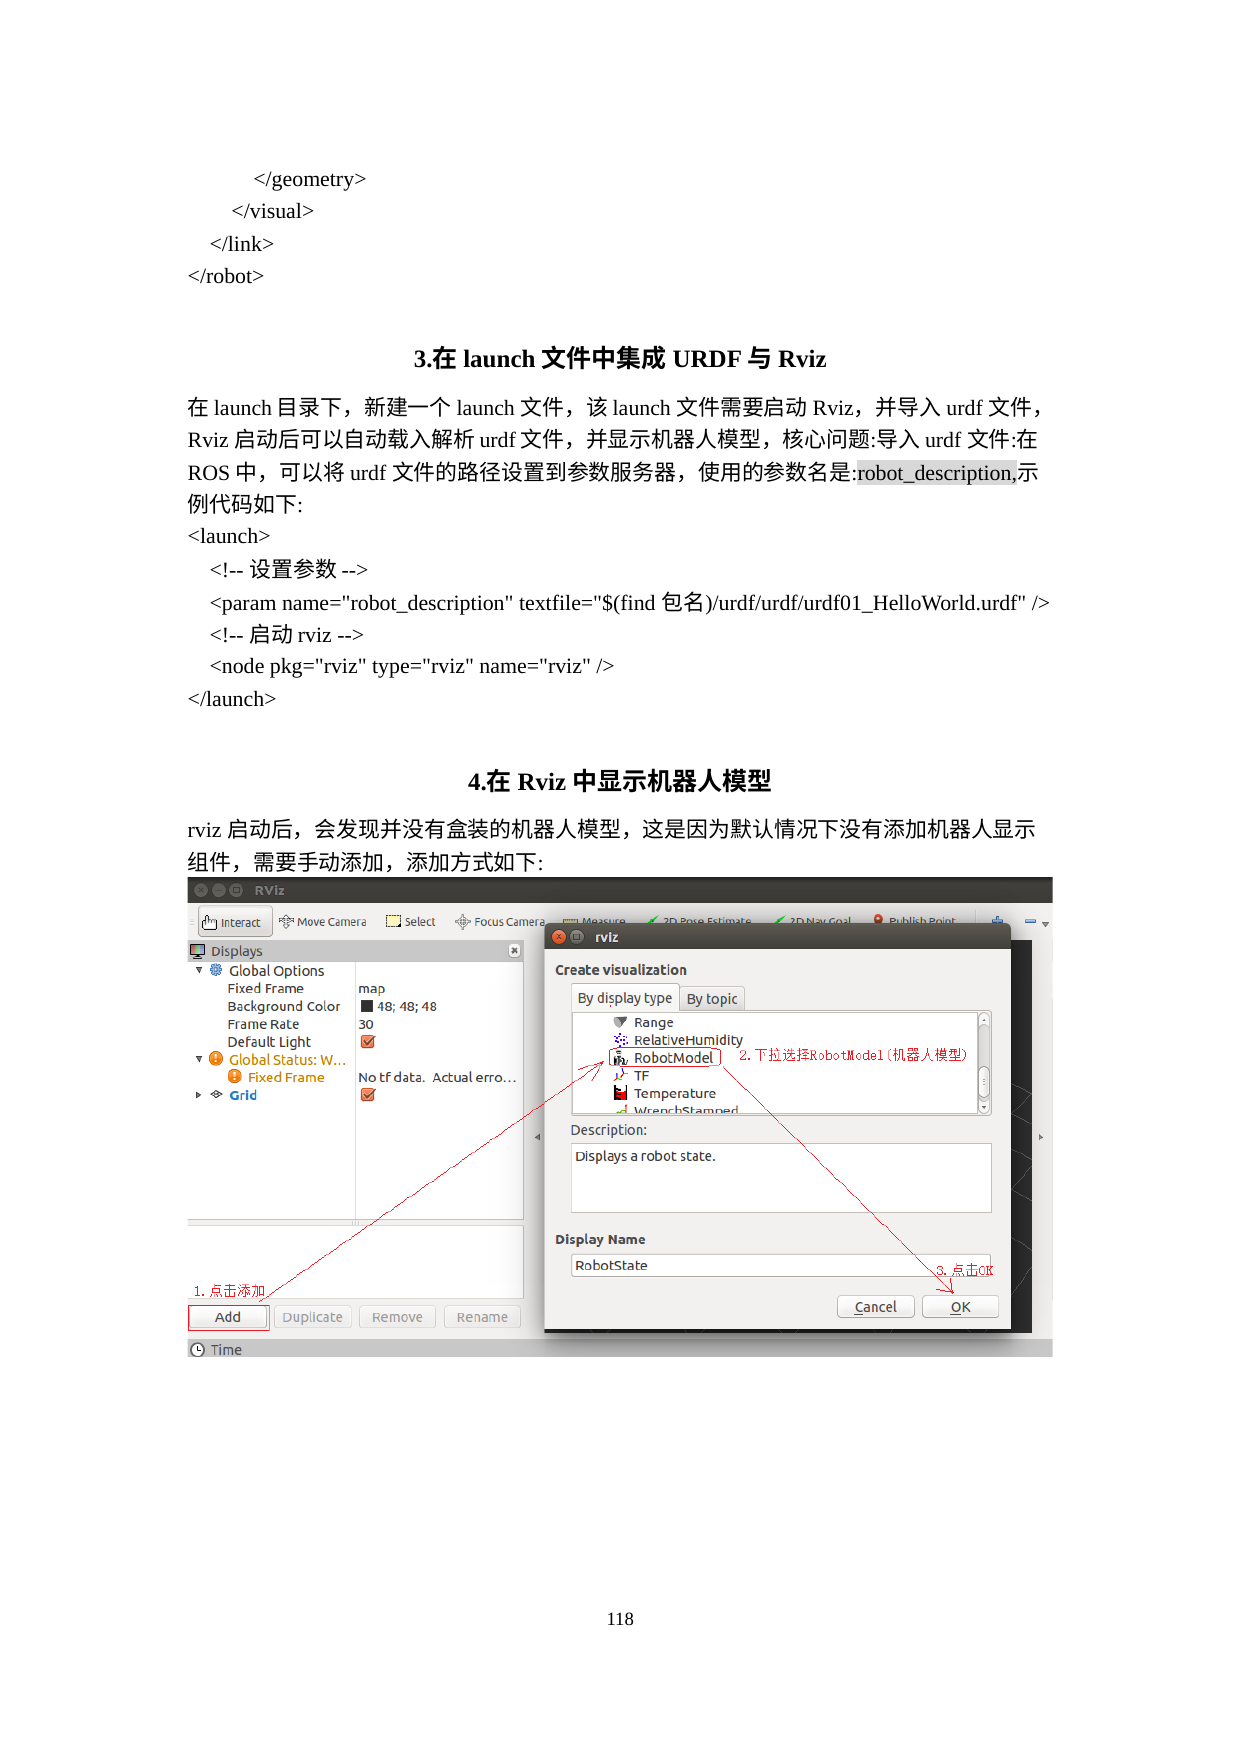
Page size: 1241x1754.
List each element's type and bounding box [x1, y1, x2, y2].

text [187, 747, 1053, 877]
picture [187, 877, 1053, 1357]
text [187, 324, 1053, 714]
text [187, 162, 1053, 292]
